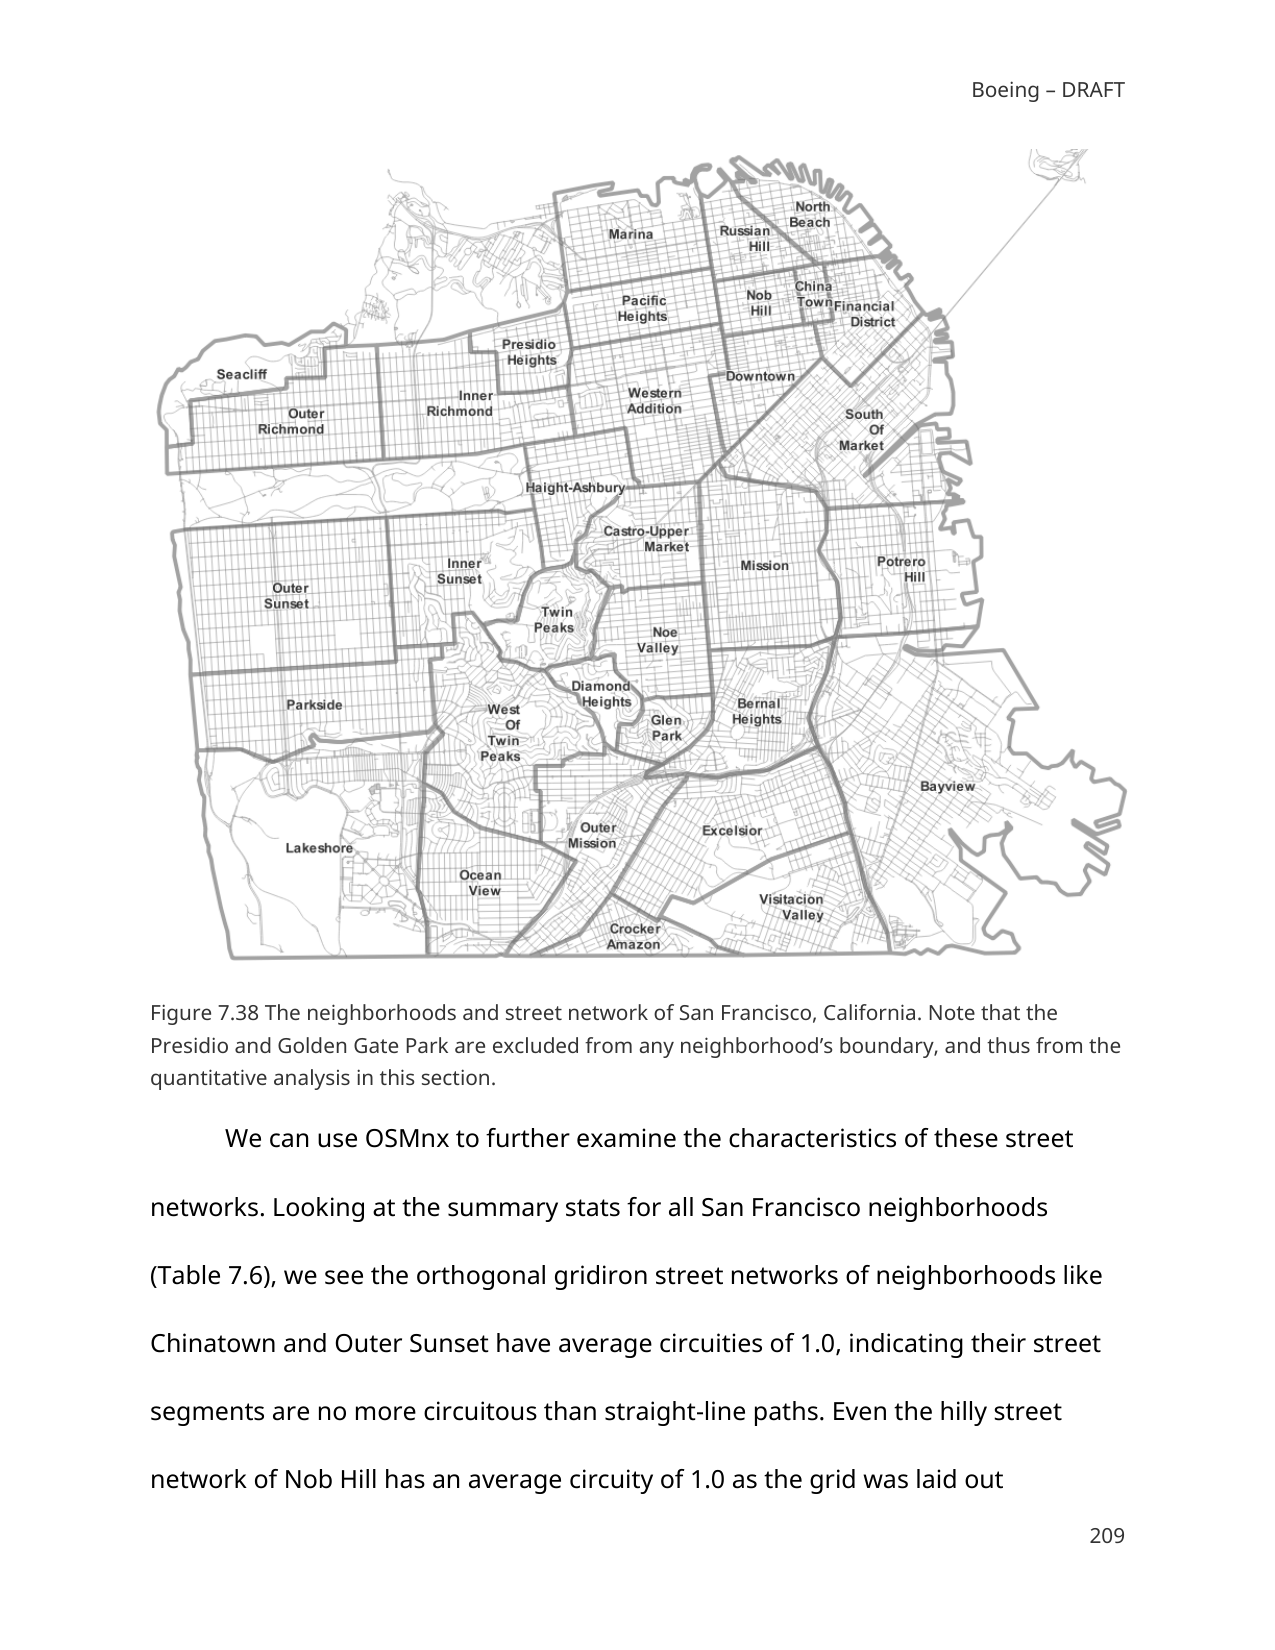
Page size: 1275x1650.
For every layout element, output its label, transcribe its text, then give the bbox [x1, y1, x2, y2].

picture [150, 149, 1132, 964]
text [150, 1121, 1125, 1496]
